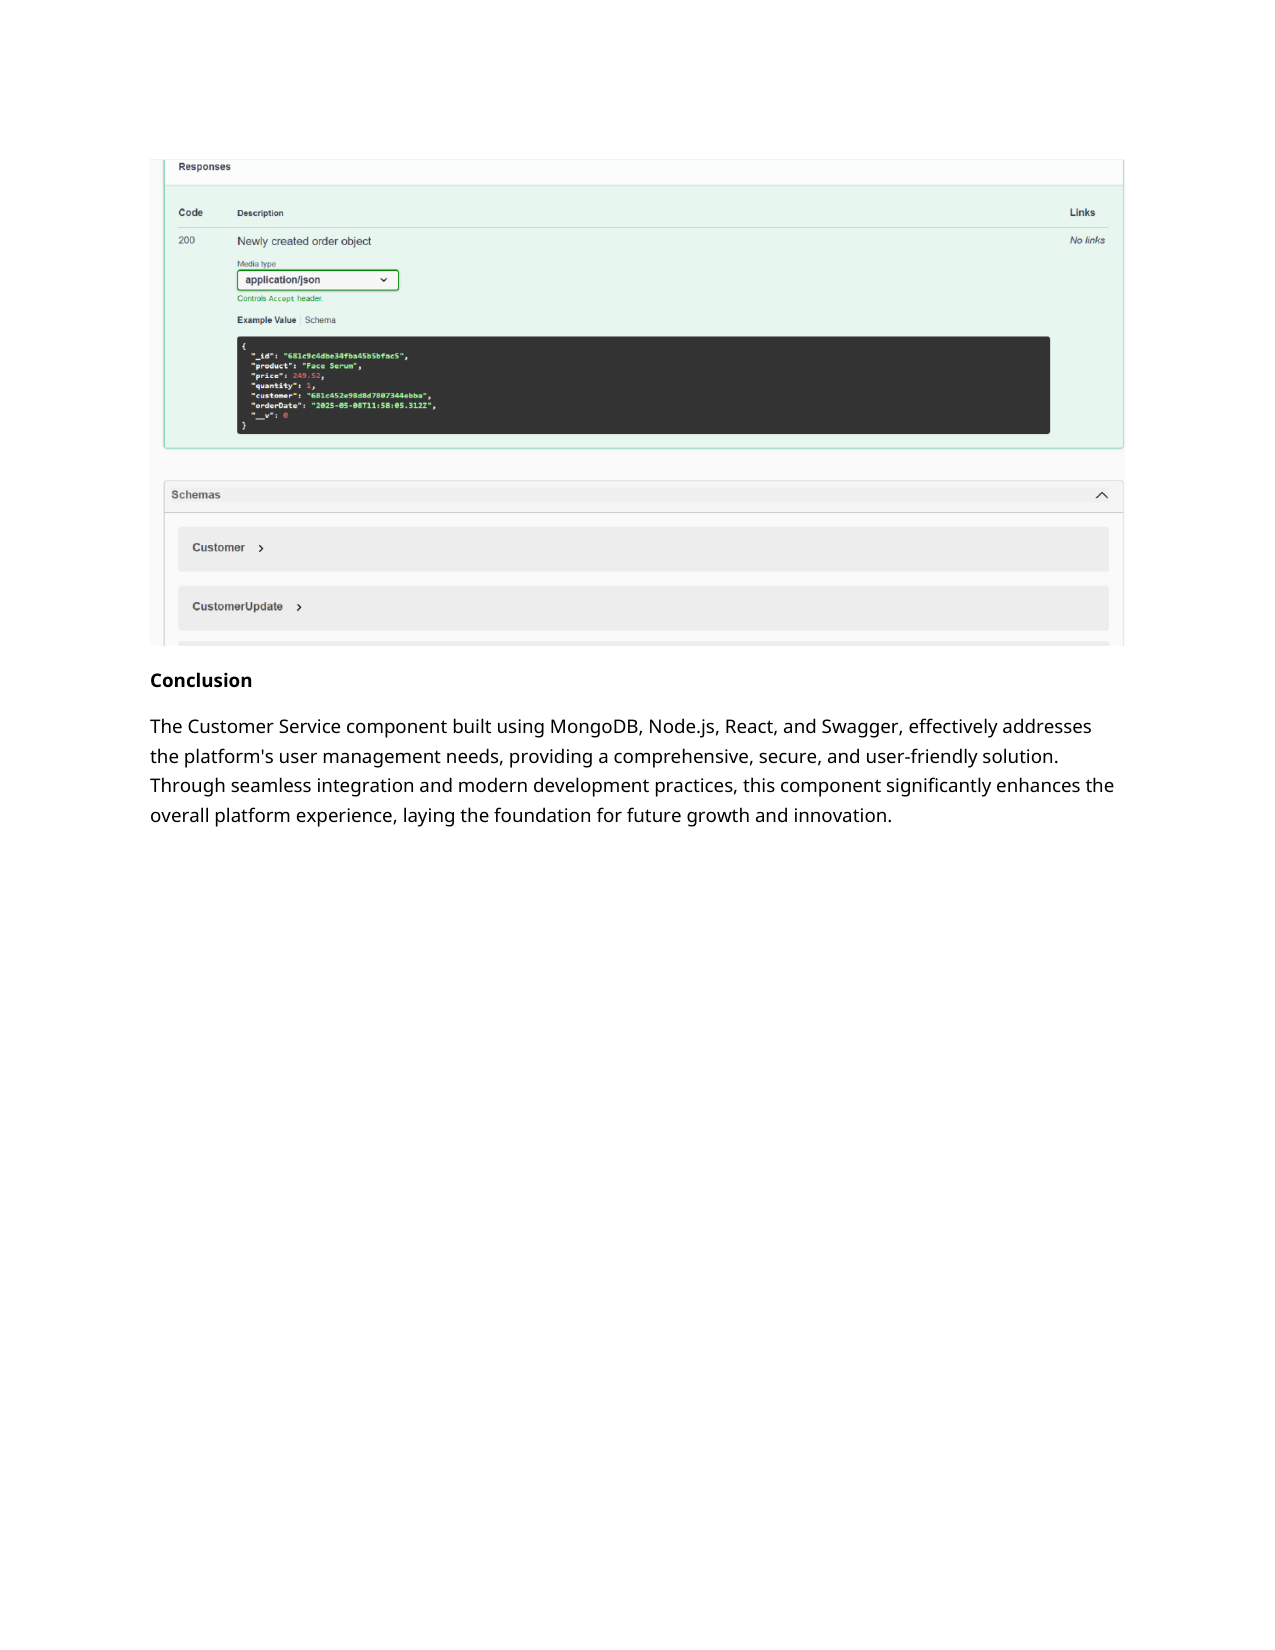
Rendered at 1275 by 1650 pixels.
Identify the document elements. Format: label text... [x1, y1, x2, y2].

text The Customer Service component built using MongoDB, Node.js, React, and Swagger, effectively addresses the platform's user management needs, providing a comprehensive, secure, and user-friendly solution. Through seamless integration and modern development practices, this component significantly enhances the overall platform experience, laying the foundation for future growth and innovation. [150, 714, 1125, 828]
picture [150, 150, 1125, 646]
text Conclusion [150, 667, 1125, 693]
